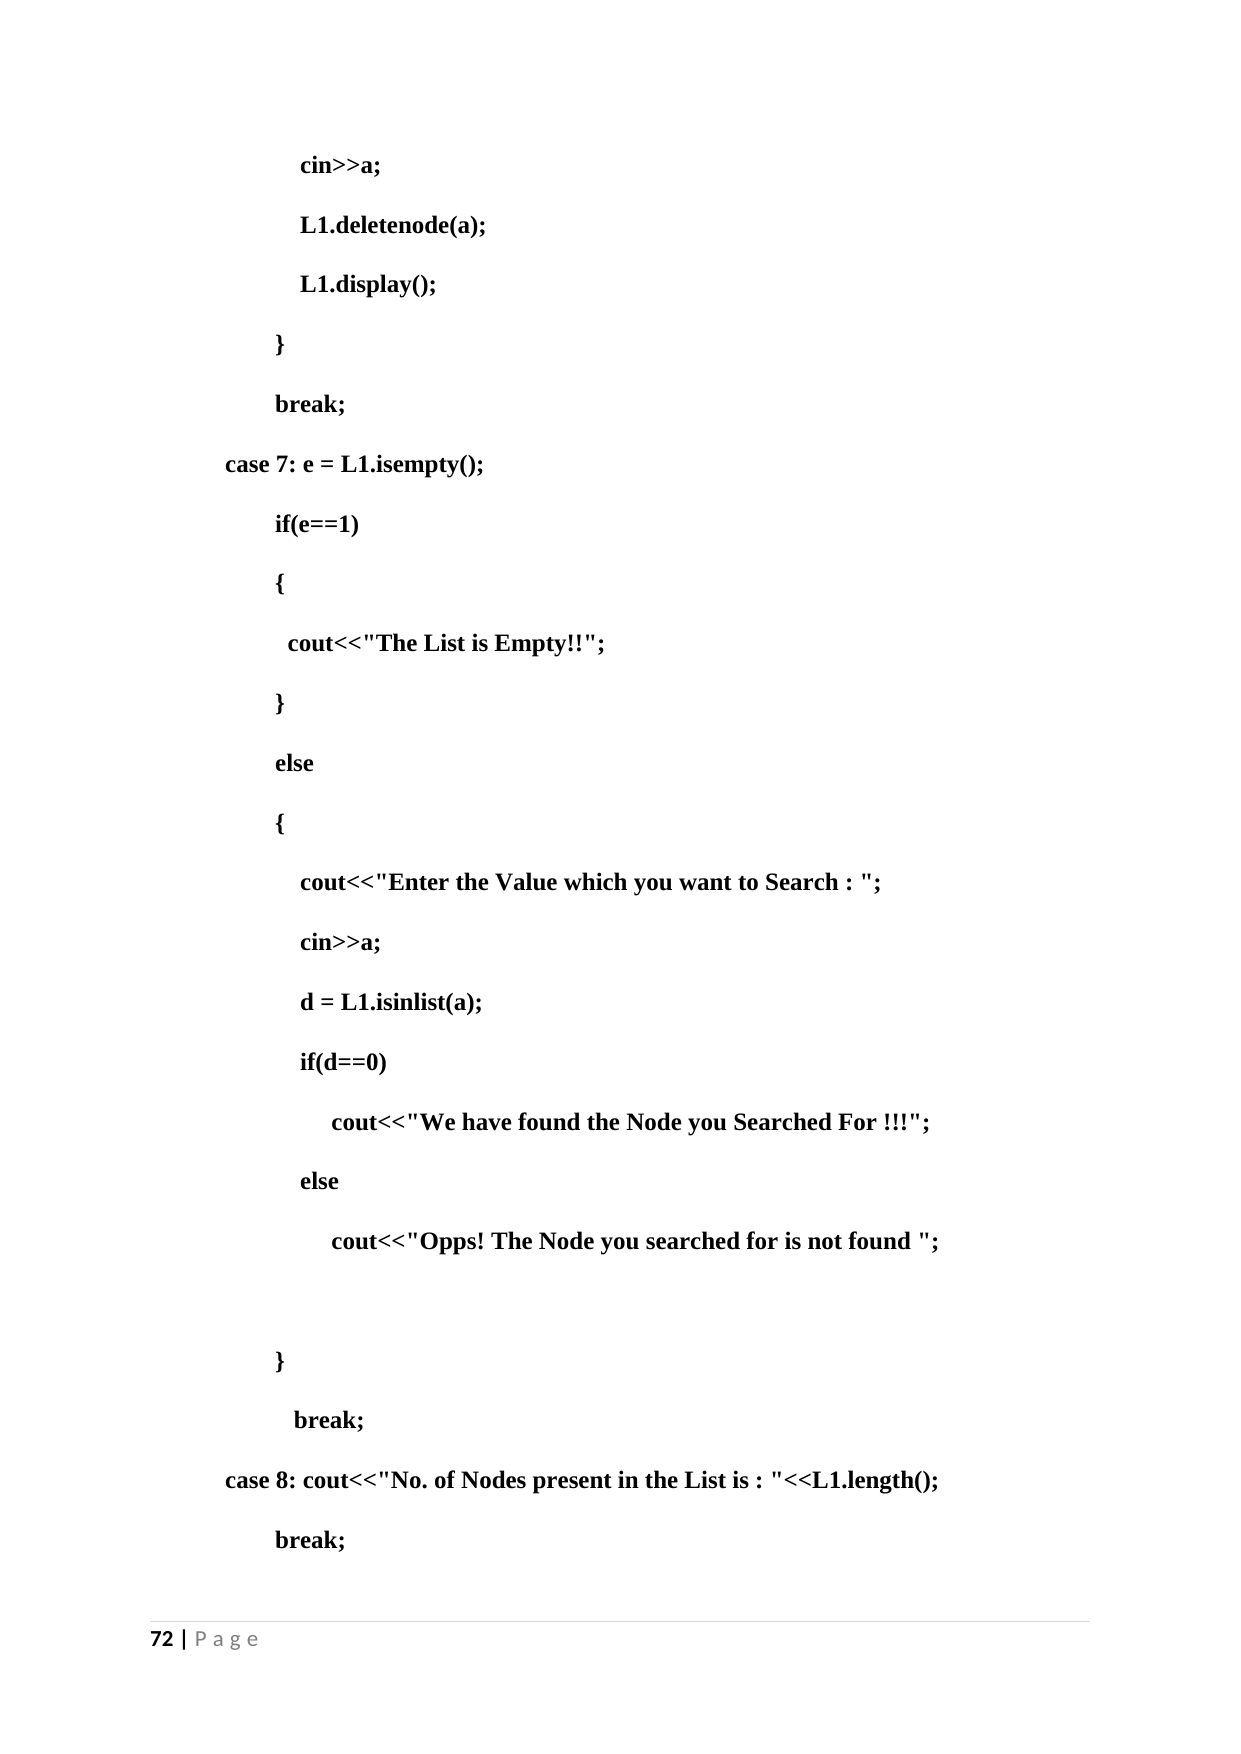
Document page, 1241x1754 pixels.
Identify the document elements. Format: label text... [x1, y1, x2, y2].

text } [150, 329, 1090, 358]
text if(d==0) [150, 1047, 1090, 1076]
text case 7: e = L1.isempty(); [150, 449, 1090, 478]
text cout<<"Enter the Value which you want to Search : "; [150, 867, 1090, 896]
text d = L1.isinlist(a); [150, 987, 1090, 1016]
text cout<<"Opps! The Node you searched for is not found "; [150, 1226, 1090, 1255]
text break; [150, 1525, 1090, 1554]
text case 8: cout<<"No. of Nodes present in the List is : "<<L1.length(); [150, 1465, 1090, 1494]
text { [150, 568, 1090, 597]
text cin>>a; [150, 927, 1090, 956]
text { [150, 808, 1090, 836]
text cin>>a; [150, 150, 1090, 179]
text else [150, 1166, 1090, 1195]
text break; [150, 389, 1090, 418]
text break; [150, 1406, 1090, 1434]
text cout<<"The List is Empty!!"; [150, 628, 1090, 657]
text cout<<"We have found the Node you Searched For !!!"; [150, 1107, 1090, 1135]
text } [150, 1346, 1090, 1374]
text L1.deletenode(a); [150, 210, 1090, 238]
text if(e==1) [150, 509, 1090, 537]
text L1.display(); [150, 269, 1090, 298]
text else [150, 748, 1090, 777]
text } [150, 688, 1090, 717]
